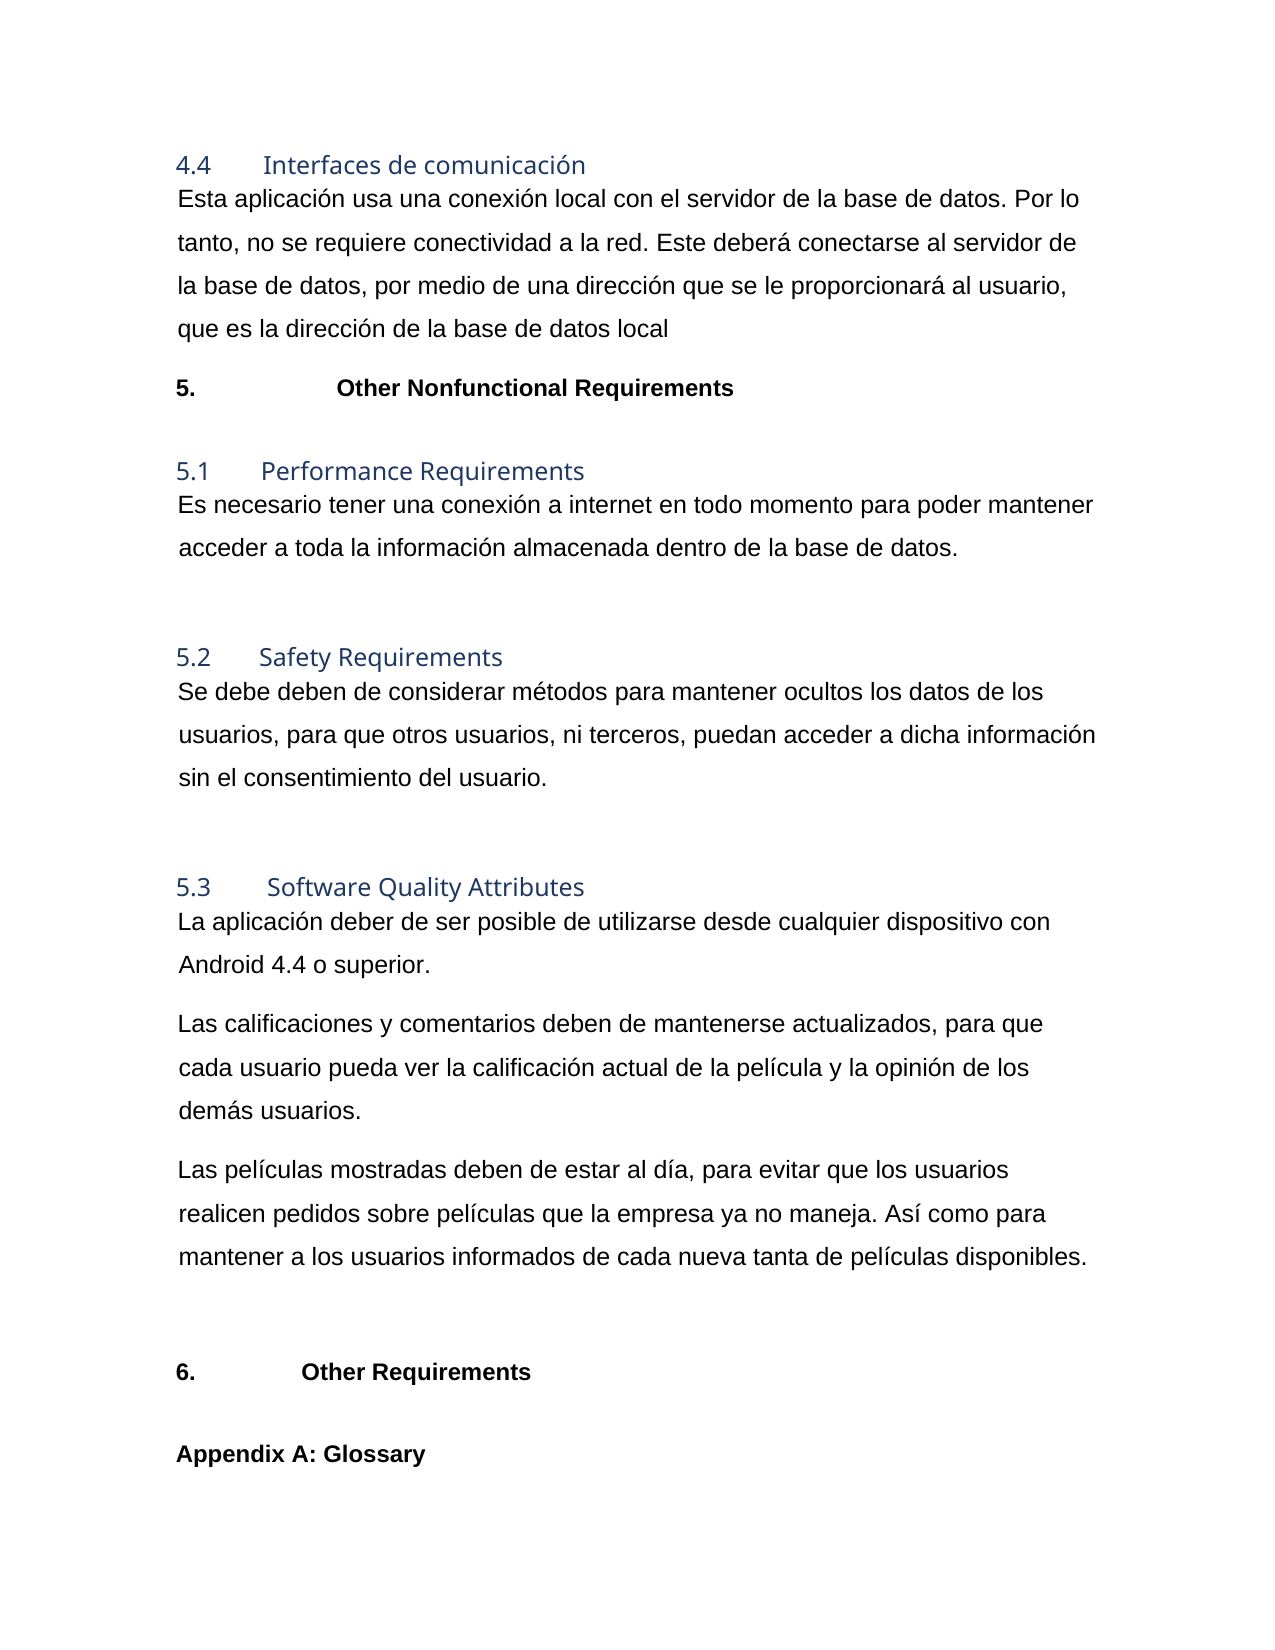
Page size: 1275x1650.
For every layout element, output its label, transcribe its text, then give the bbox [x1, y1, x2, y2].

subtitle 5.3 Software Quality Attributes [176, 870, 1098, 904]
subtitle 6. Other Requirements [176, 1358, 1098, 1385]
subtitle 5.2 Safety Requirements [176, 640, 1098, 674]
subtitle 5.1 Performance Requirements [176, 453, 1098, 487]
text Es necesario tener una conexión a internet en todo momento para poder mantener acceder a toda la información almacenada dentro de la base de datos. [177, 490, 1098, 562]
subtitle Appendix A: Glossary [176, 1440, 1098, 1467]
subtitle 4.4 Interfaces de comunicación [176, 148, 1098, 182]
subtitle 5. Other Nonfunctional Requirements [176, 373, 1098, 401]
text Esta aplicación usa una conexión local con el servidor de la base de datos. Por lo tanto, no se requiere conectividad a la red. Este deberá conectarse al servidor de la base de datos, por medio de una dirección que se le proporcionará al usuario, que es la dirección de la base de datos local [177, 184, 1098, 342]
text Se debe deben de considerar métodos para mantener ocultos los datos de los usuarios, para que otros usuarios, ni terceros, puedan acceder a dicha información sin el consentimiento del usuario. [177, 677, 1098, 792]
text Las calificaciones y comentarios deben de mantenerse actualizados, para que cada usuario pueda ver la calificación actual de la película y la opinión de los demás usuarios. [177, 1009, 1098, 1124]
text La aplicación deber de ser posible de utilizarse desde cualquier dispositivo con Android 4.4 o superior. [177, 906, 1098, 978]
text Las películas mostradas deben de estar al día, para evitar que los usuarios realicen pedidos sobre películas que la empresa ya no maneja. Así como para mantener a los usuarios informados de cada nueva tanta de películas disponibles. [177, 1155, 1098, 1270]
